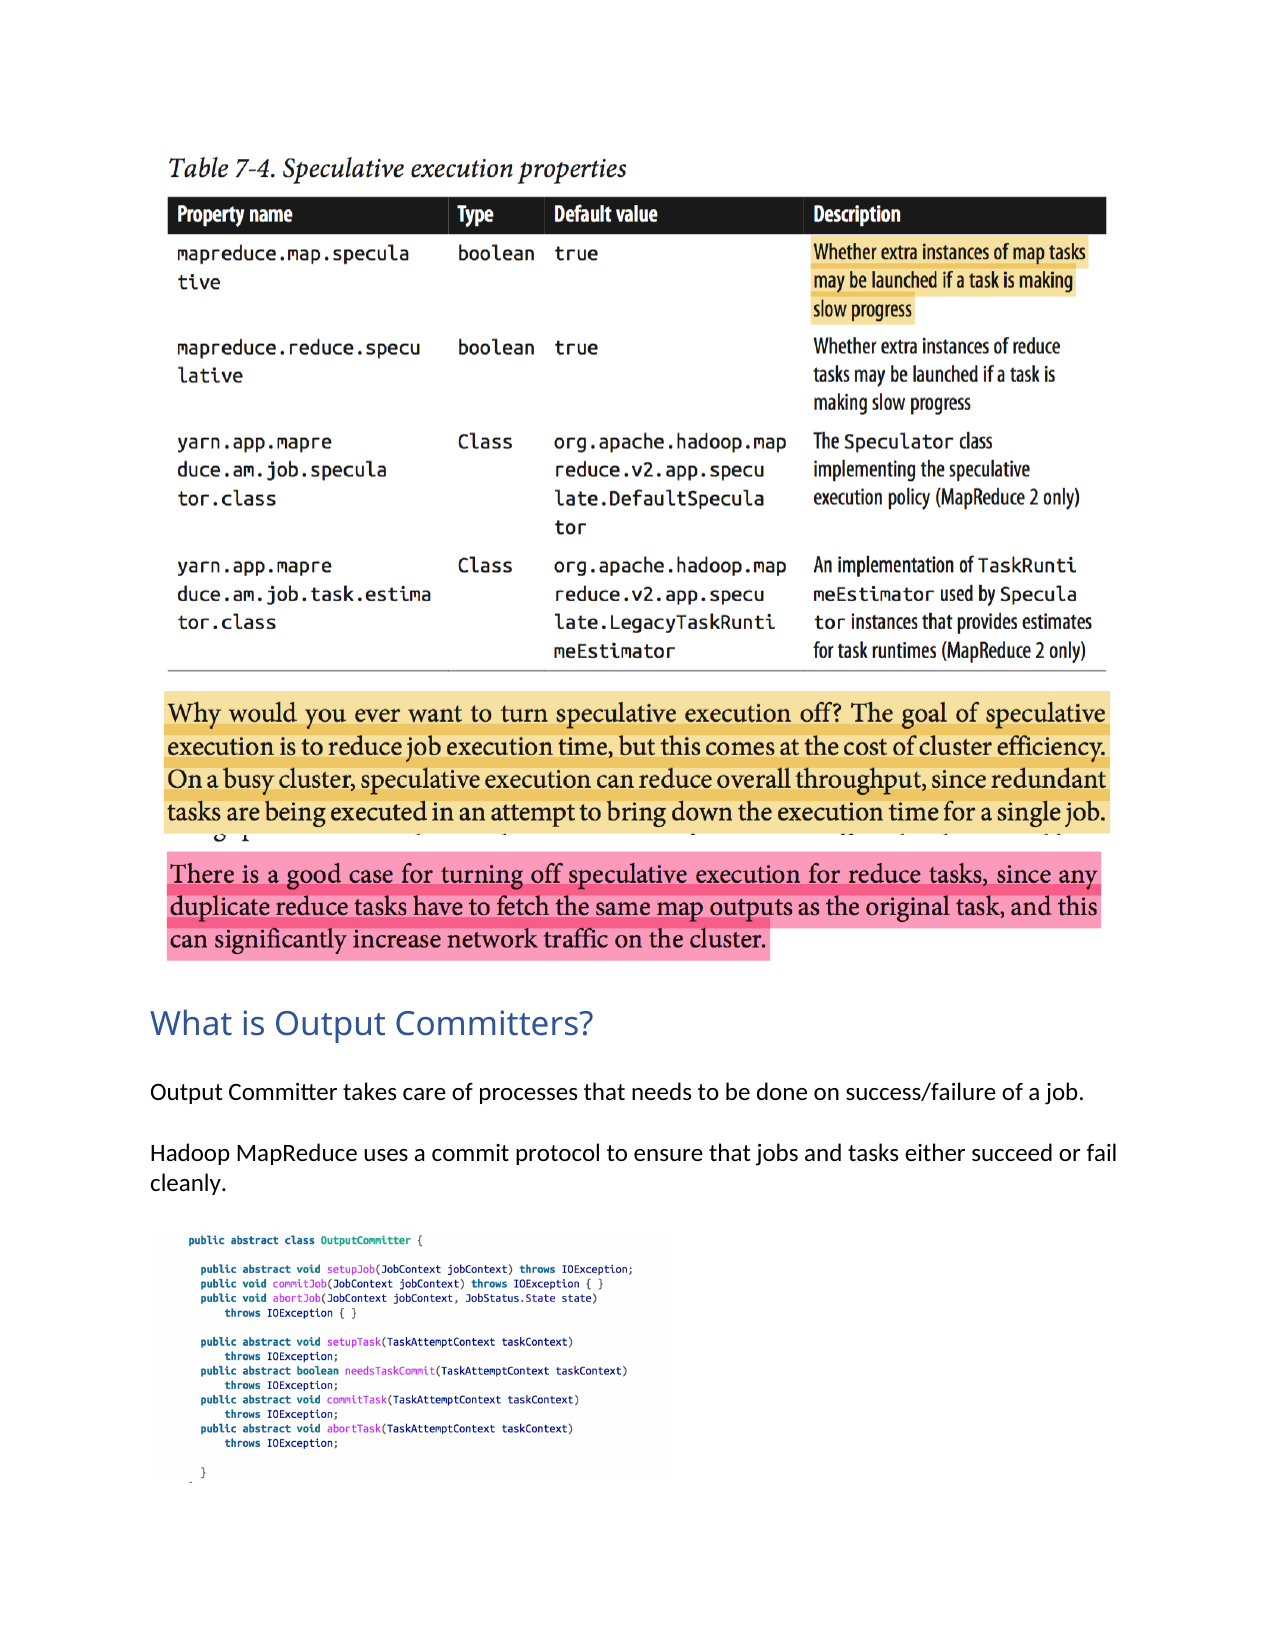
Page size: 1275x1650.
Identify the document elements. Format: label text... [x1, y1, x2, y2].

text Hadoop MapReduce uses a commit protocol to ensure that jobs and tasks either succeed or fail cleanly. [150, 1137, 1125, 1198]
picture [150, 1228, 675, 1483]
subtitle What is Output Committers? [150, 1000, 1125, 1045]
text Output Committer takes care of processes that needs to be done on success/failure of a job. [150, 1076, 1125, 1106]
picture [150, 150, 1125, 975]
